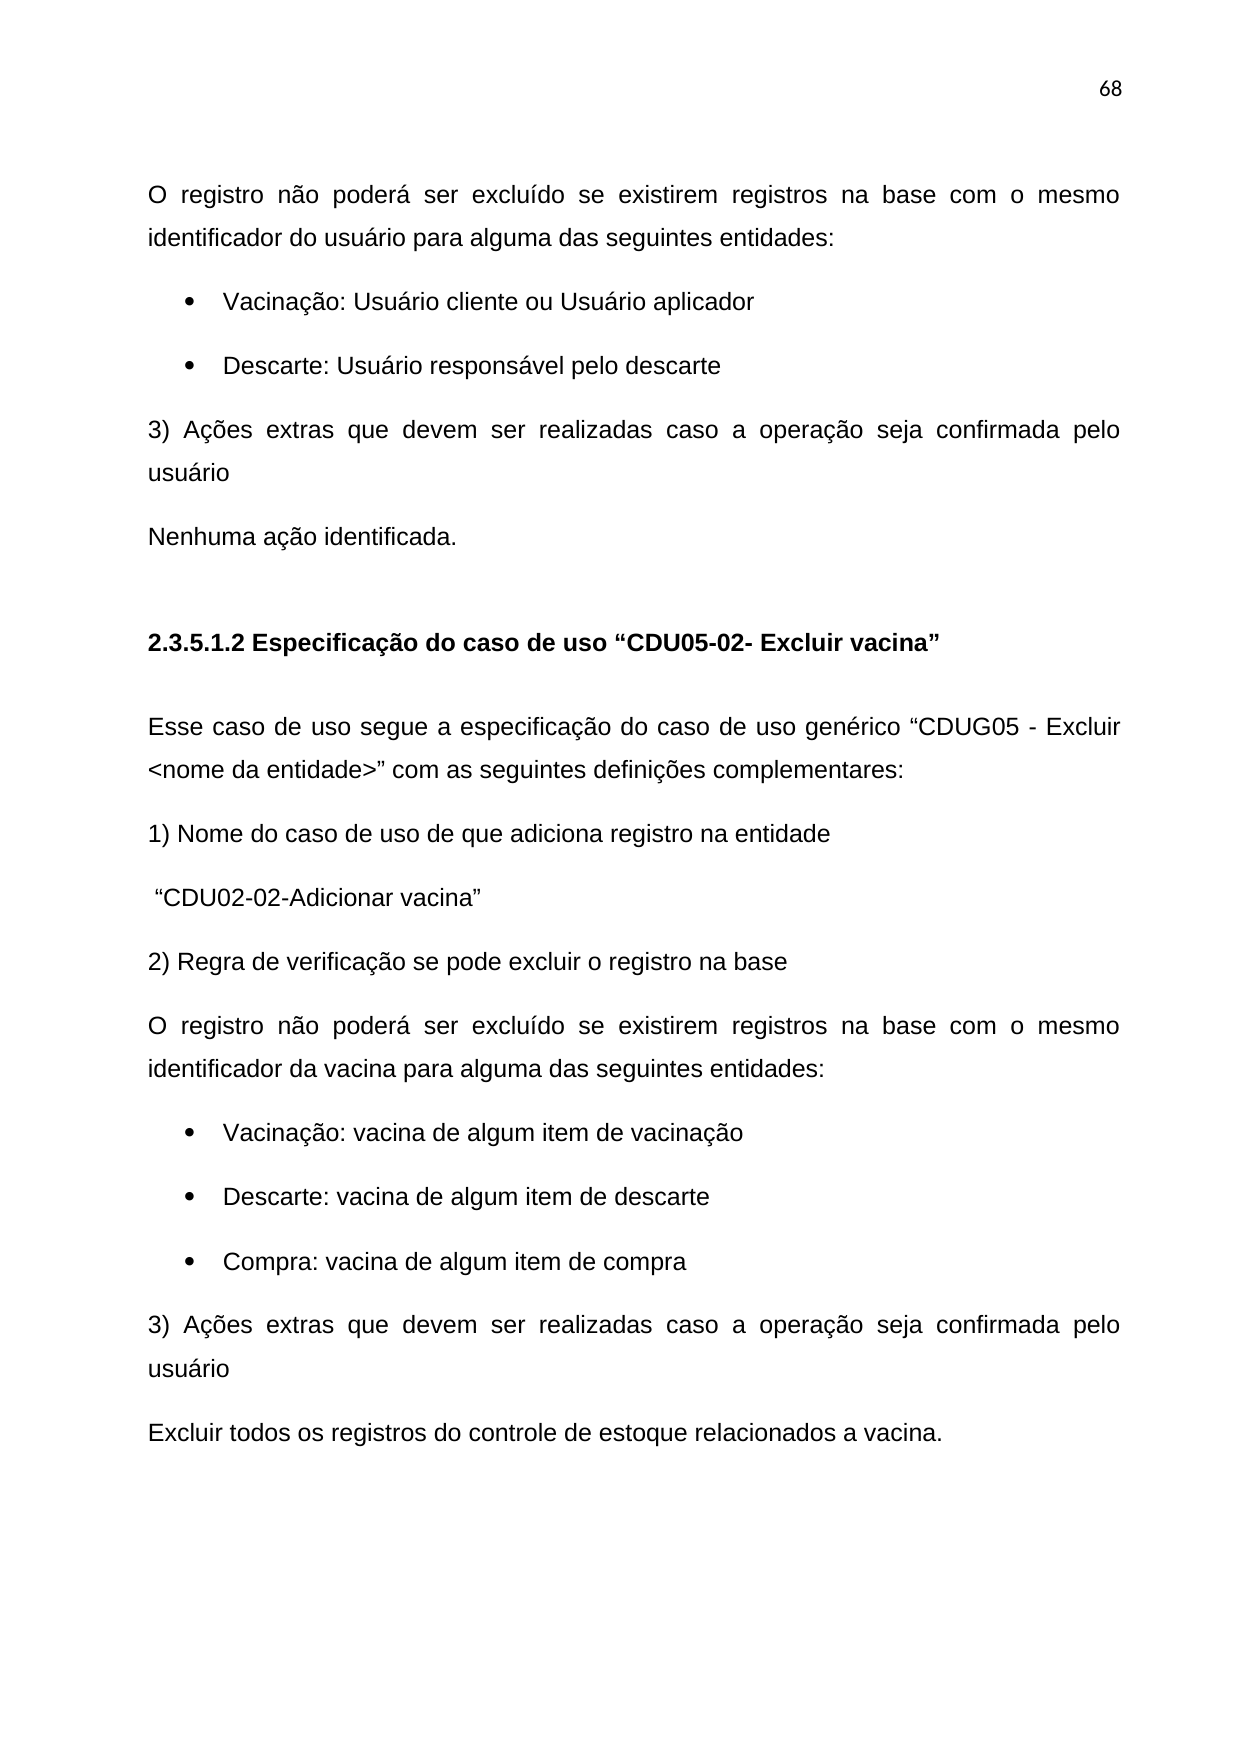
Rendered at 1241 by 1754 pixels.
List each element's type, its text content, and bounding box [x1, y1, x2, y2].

text Nenhuma ação identificada. [148, 522, 1122, 551]
text 2) Regra de verificação se pode excluir o registro na base [148, 947, 1122, 976]
list Compra: vacina de algum item de compra [185, 1246, 1122, 1275]
list Vacinação: Usuário cliente ou Usuário aplicador [185, 287, 1122, 316]
list Descarte: Usuário responsável pelo descarte [185, 351, 1122, 379]
text Esse caso de uso segue a especificação do caso de uso genérico “CDUG05 - Excluir <nome da entidade>” com as seguintes definições complementares: [148, 712, 1122, 784]
list Descarte: vacina de algum item de descarte [185, 1182, 1122, 1211]
text O registro não poderá ser excluído se existirem registros na base com o mesmo identificador do usuário para alguma das seguintes entidades: [148, 179, 1122, 251]
text 3) Ações extras que devem ser realizadas caso a operação seja confirmada pelo usuário [148, 415, 1122, 487]
text 2.3.5.1.2 Especificação do caso de uso “CDU05-02- Excluir vacina” [148, 627, 1122, 656]
text Excluir todos os registros do controle de estoque relacionados a vacina. [148, 1418, 1122, 1446]
text 1) Nome do caso de uso de que adiciona registro na entidade [148, 819, 1122, 848]
text 3) Ações extras que devem ser realizadas caso a operação seja confirmada pelo usuário [148, 1311, 1122, 1382]
text “CDU02-02-Adicionar vacina” [148, 883, 1122, 912]
text O registro não poderá ser excluído se existirem registros na base com o mesmo identificador da vacina para alguma das seguintes entidades: [148, 1011, 1122, 1083]
list Vacinação: vacina de algum item de vacinação [185, 1118, 1122, 1147]
